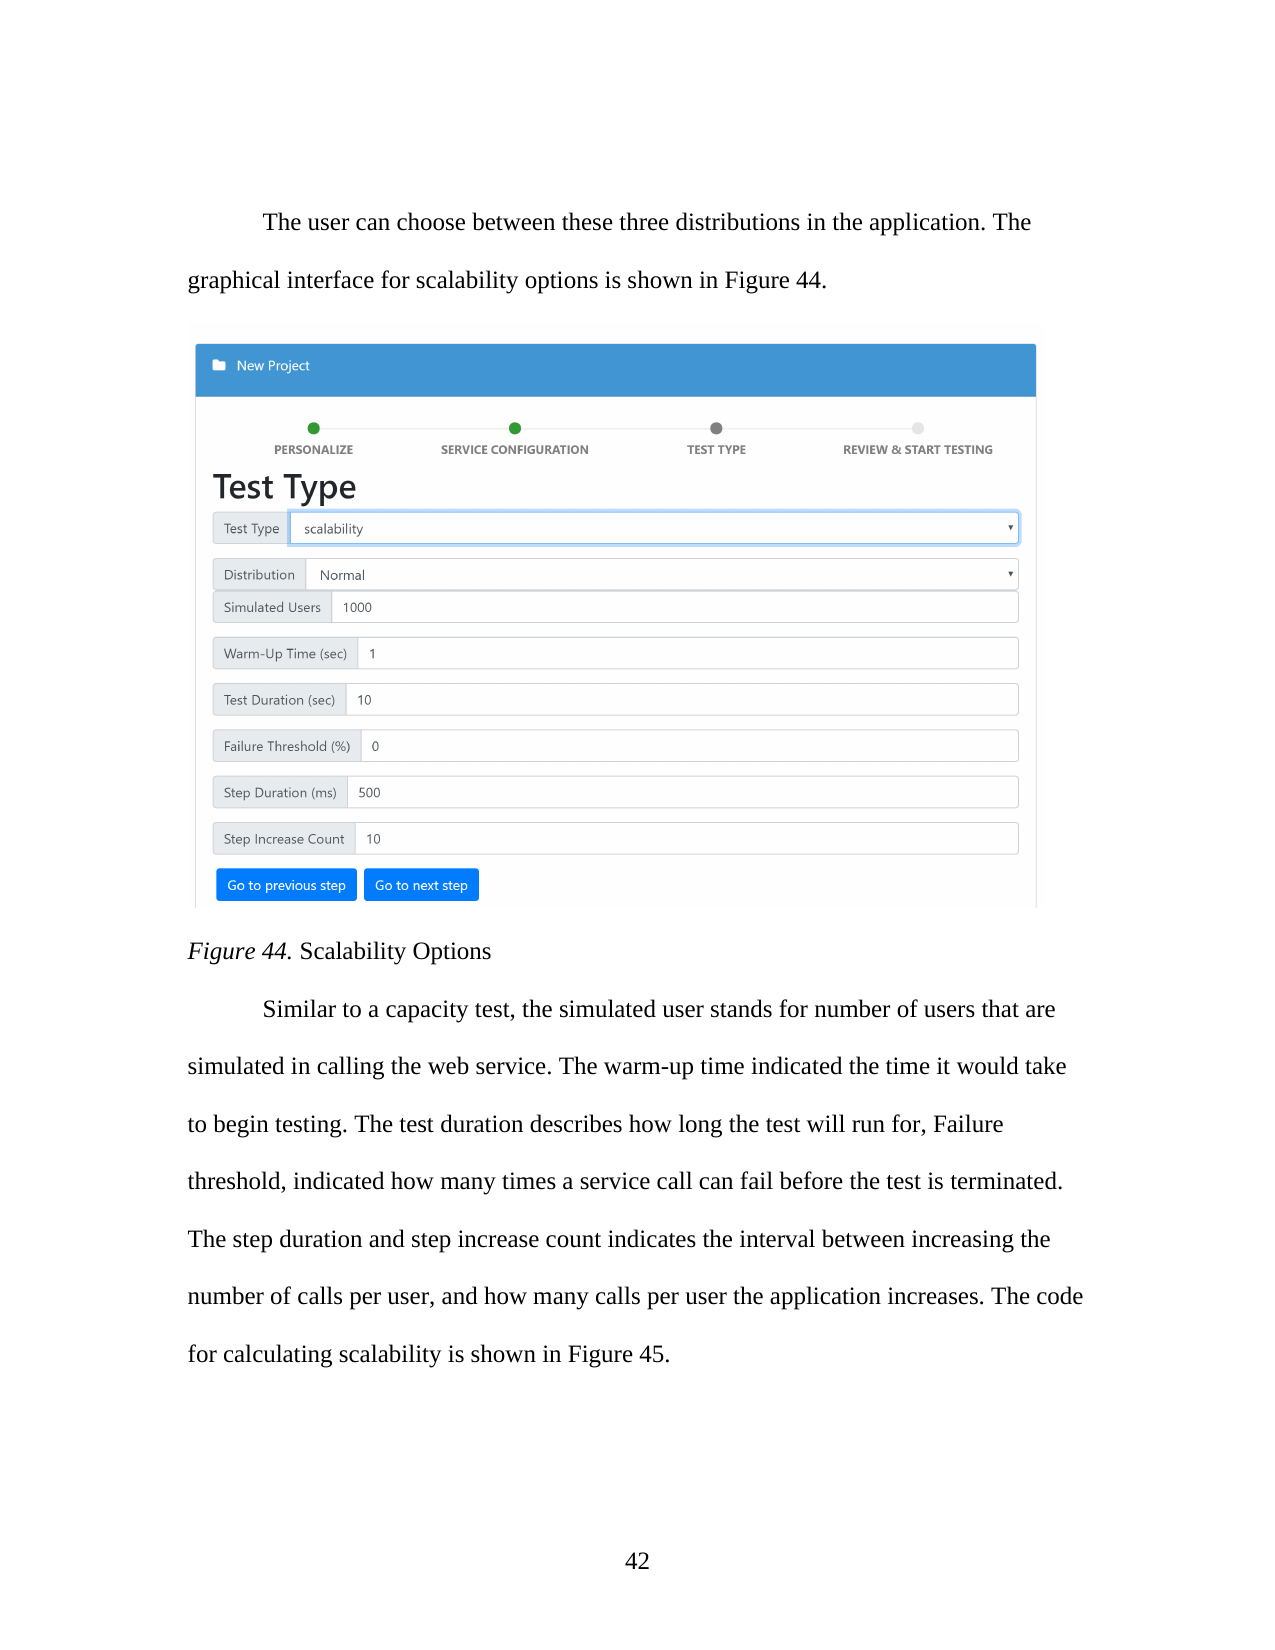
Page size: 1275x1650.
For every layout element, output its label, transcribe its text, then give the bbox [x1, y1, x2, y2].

picture [187, 322, 1046, 908]
text Similar to a capacity test, the simulated user stands for number of users that are simulated in calling the web service. The warm-up time indicated the time it would take to begin testing. The test duration describes how long the test will run for, Failure threshold, indicated how many times a service call can fail before the test is terminated. The step duration and step increase count indicates the interval between increasing the number of calls per user, and how many calls per user the application increases. The code for calculating scalability is shown in Figure 45. [187, 994, 1087, 1367]
text The user can choose between these three distributions in the application. The graphical interface for scalability options is shown in Figure 44. [187, 207, 1087, 294]
text Figure 44. Scalability Options [187, 936, 1087, 965]
